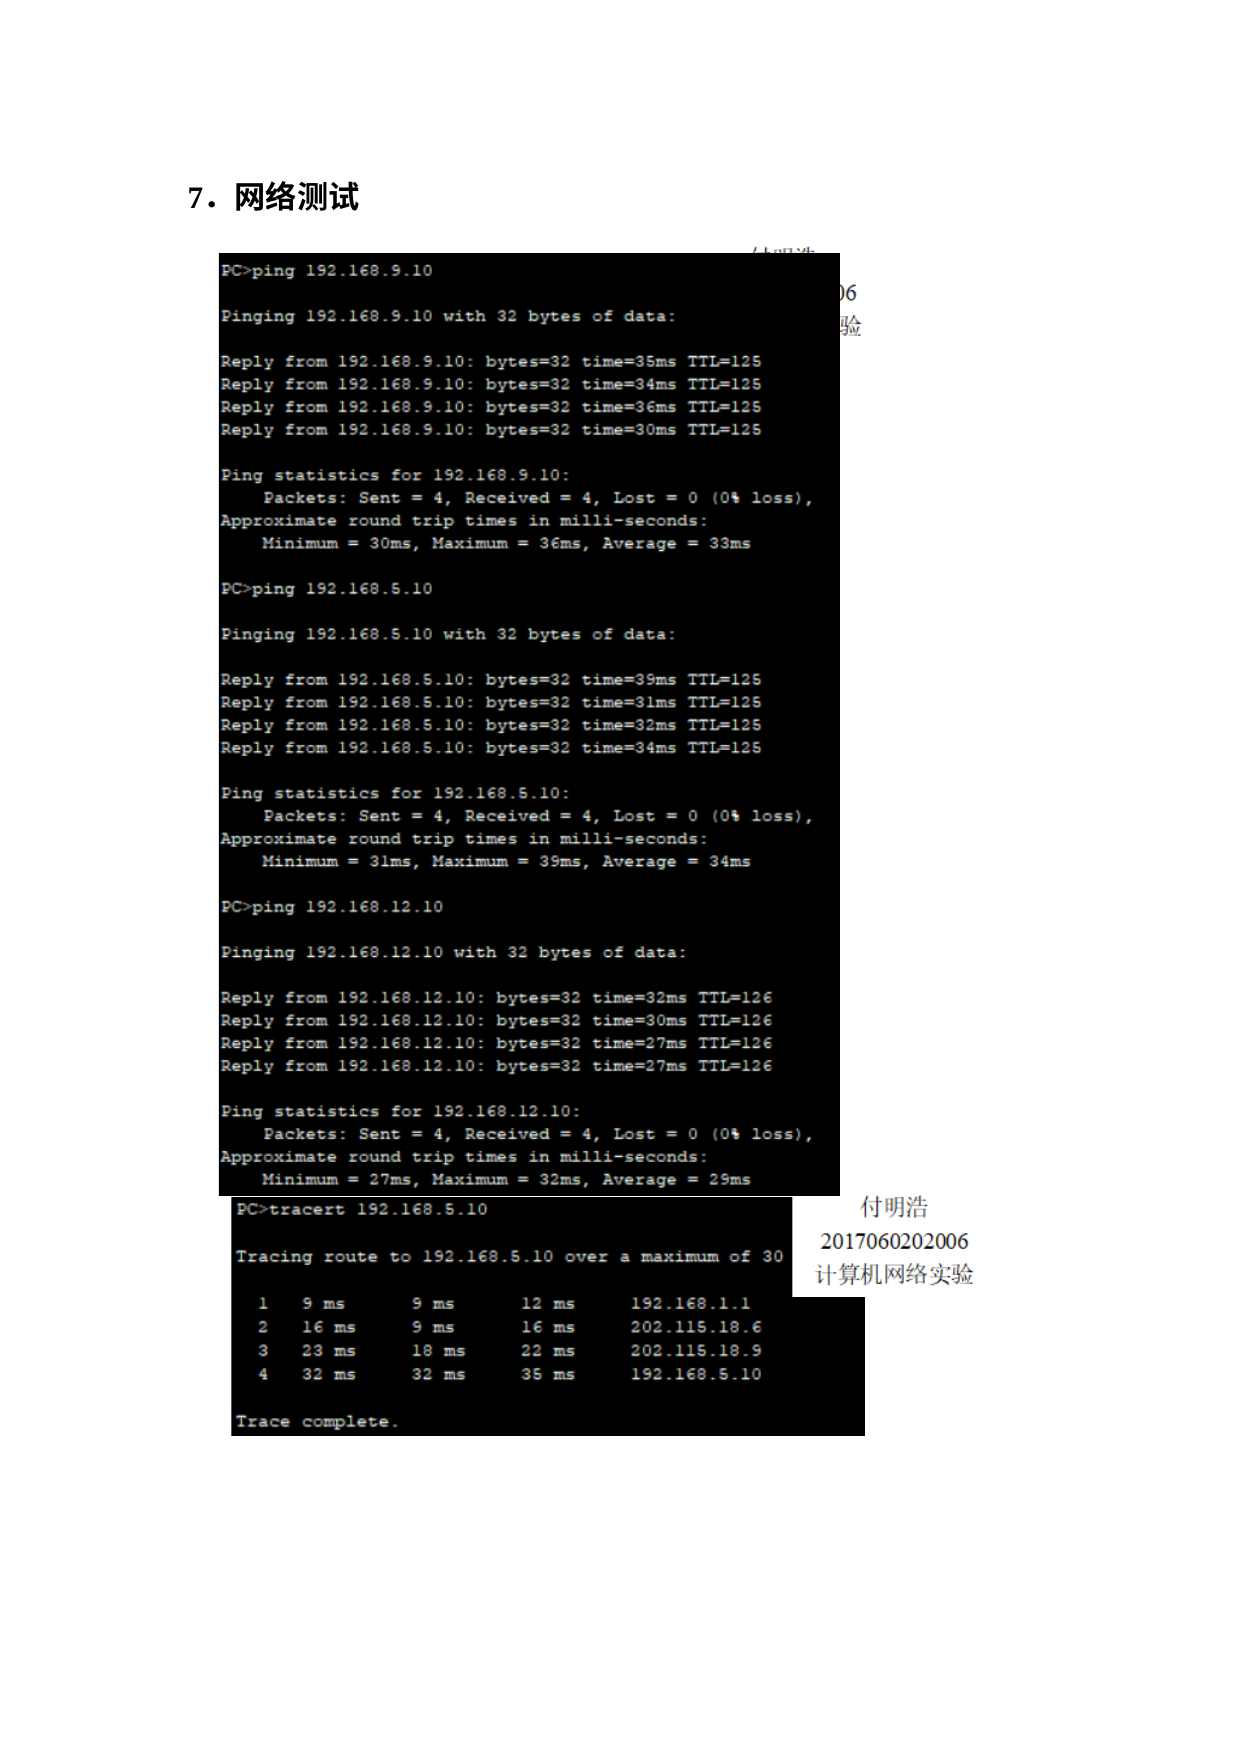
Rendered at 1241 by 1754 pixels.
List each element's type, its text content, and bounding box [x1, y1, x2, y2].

subtitle 网络测试 [187, 162, 1053, 227]
picture [217, 230, 991, 1436]
